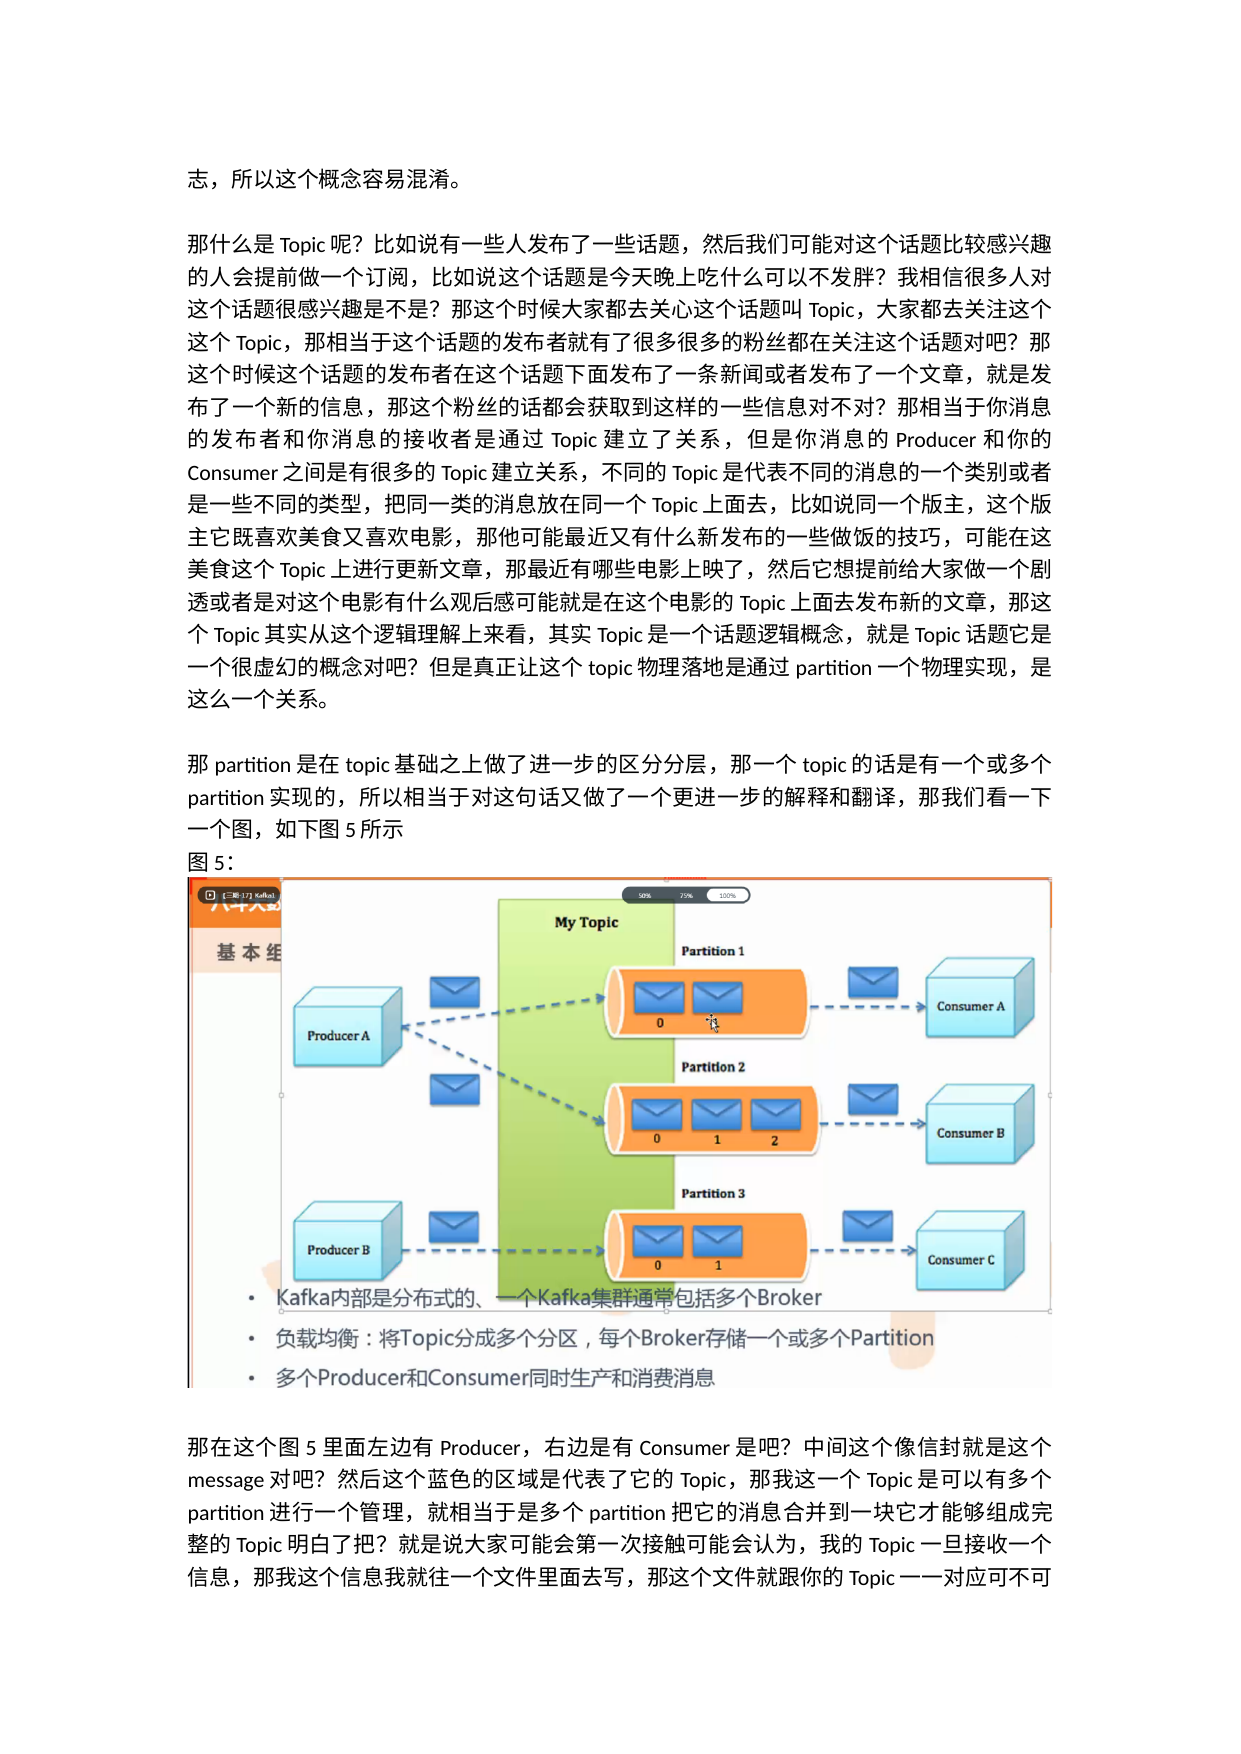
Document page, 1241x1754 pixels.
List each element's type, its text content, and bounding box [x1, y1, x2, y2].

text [187, 162, 1053, 194]
picture [187, 877, 1053, 1388]
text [187, 1429, 1053, 1592]
text 那什么是Topic呢？比如说有一些人发布了一些话题，然后我们可能对这个话题比较感兴趣的人会提前做一个订阅，比如说这个话题是今天晚上吃什么可以不发胖？我相信很多人对这个话题很感兴趣是不是？那这个时候大家都去关心这个话题叫Topic，大家都去关注这个这个Topic，那相当于这个话题的发布者就有了很多很多的粉丝都在关注这个话题对吧？那这个时候这个话题的发布者在这个话题下面发布了一条新闻或者发布了一个文章，就是发布了一个新的信息，那这个粉丝的话都会获取到这样的一些信息对不对？那相当于你消息的发布者和你消息的接收者是通过Topic建立了关系，但是你消息的Producer和你的Consumer之间是有很多的Topic建立关系，不同的Topic是代表不同的消息的一个类别或者是一些不同的类型，把同一类的消息放在同一个Topic上面去，比如说同一个版主，这个版主它既喜欢美食又喜欢电影，那他可能最近又有什么新发布的一些做饭的技巧，可能在这美食这个Topic上进行更新文章，那最近有哪些电影上映了，然后它想提前给大家做一个剧透或者是对这个电影有什么观后感可能就是在这个电影的Topic上面去发布新的文章，那这个Topic其实从这个逻辑理解上来看，其实Topic是一个话题逻辑概念，就是Topic话题它是一个很虚幻的概念对吧？但是真正让这个topic物理落地是通过partition一个物理实现，是这么一个关系。 [187, 227, 1053, 714]
text 那partition是在topic基础之上做了进一步的区分分层，那一个topic的话是有一个或多个partition实现的，所以相当于对这句话又做了一个更进一步的解释和翻译，那我们看一下一个图，如下图5所示 [187, 747, 1053, 844]
text 图5： [187, 844, 1053, 877]
